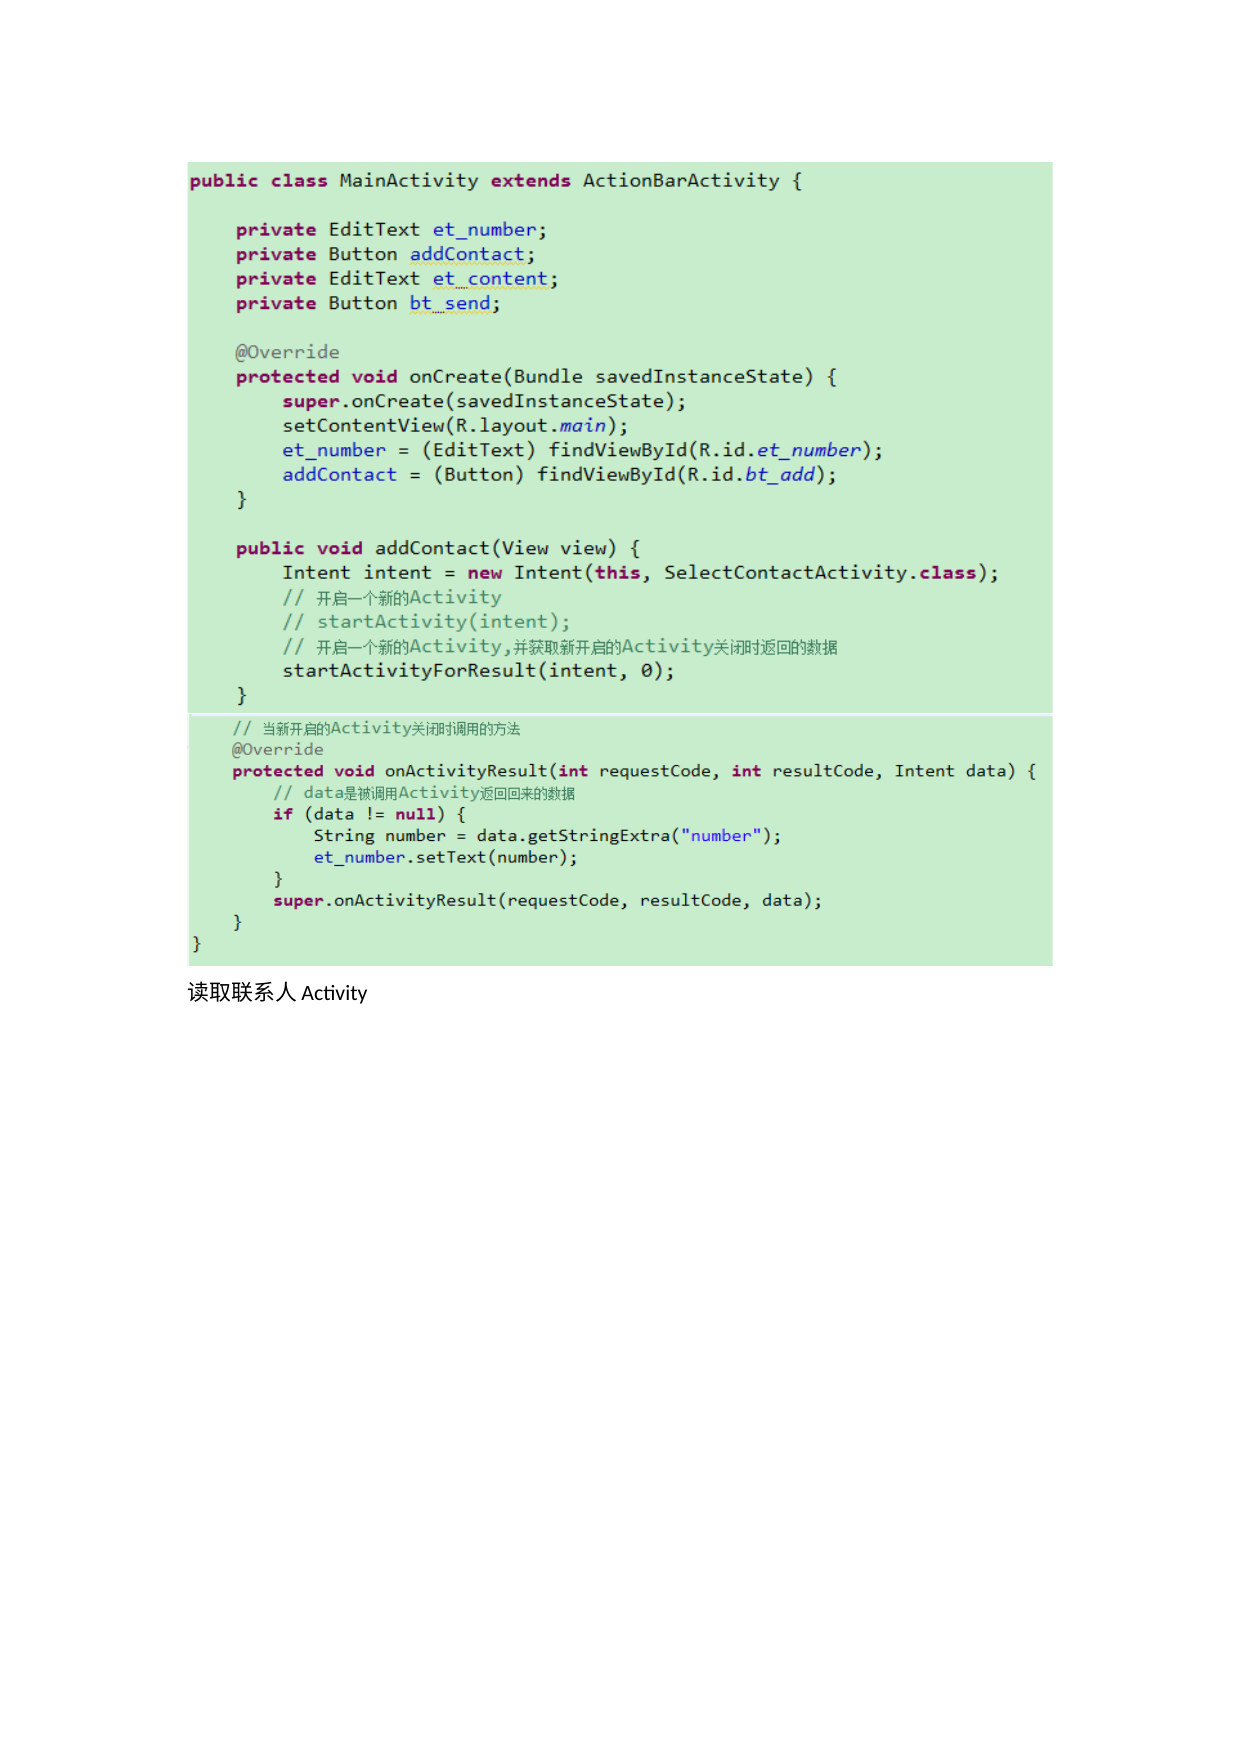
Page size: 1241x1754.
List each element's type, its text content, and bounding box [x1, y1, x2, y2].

picture [187, 714, 1053, 966]
text 读取联系人Activity [187, 974, 1053, 1007]
picture [187, 162, 1053, 713]
